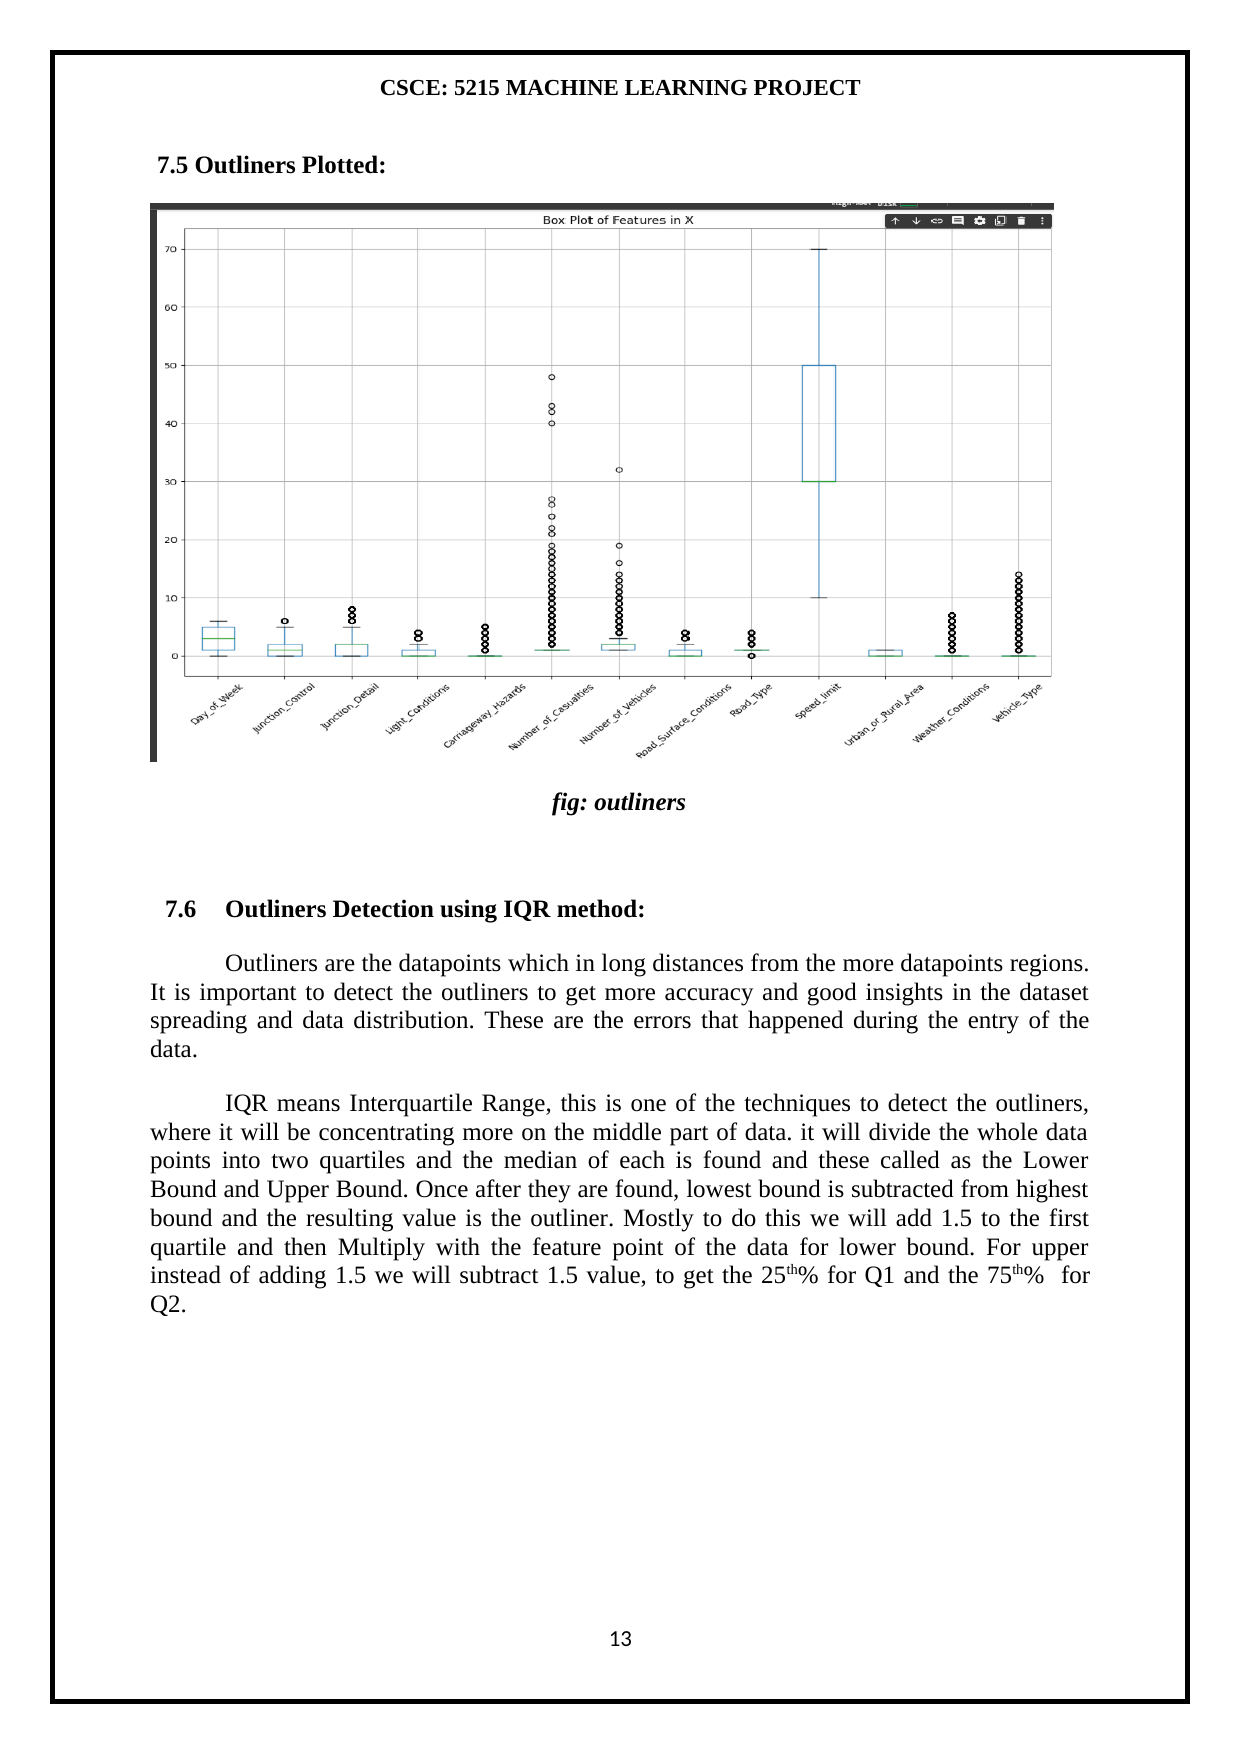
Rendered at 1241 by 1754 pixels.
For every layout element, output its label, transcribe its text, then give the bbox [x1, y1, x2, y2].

list Outliners Detection using IQR method: [165, 894, 1090, 923]
text fig: outliners [150, 787, 1090, 816]
text Outliners are the datapoints which in long distances from the more datapoints regions. It is important to detect the outliners to get more accuracy and good insights in the dataset spreading and data distribution. These are the errors that happened during the entry of the data. [150, 948, 1090, 1063]
text IQR means Interquartile Range, this is one of the techniques to detect the outliners, where it will be concentrating more on the middle part of data. it will divide the whole data points into two quartiles and the median of each is found and these called as the Lower Bound and Upper Bound. Once after they are found, lowest bound is subtracted from highest bound and the resulting value is the outliner. Mostly to do this we will add 1.5 to the first quartile and then Multiply with the feature point of the data for lower bound. For upper instead of adding 1.5 we will subtract 1.5 value, to get the 25th% for Q1 and the 75th% for Q2. [150, 1088, 1090, 1318]
list Outliners Plotted: [157, 150, 1090, 179]
picture [150, 203, 1054, 762]
